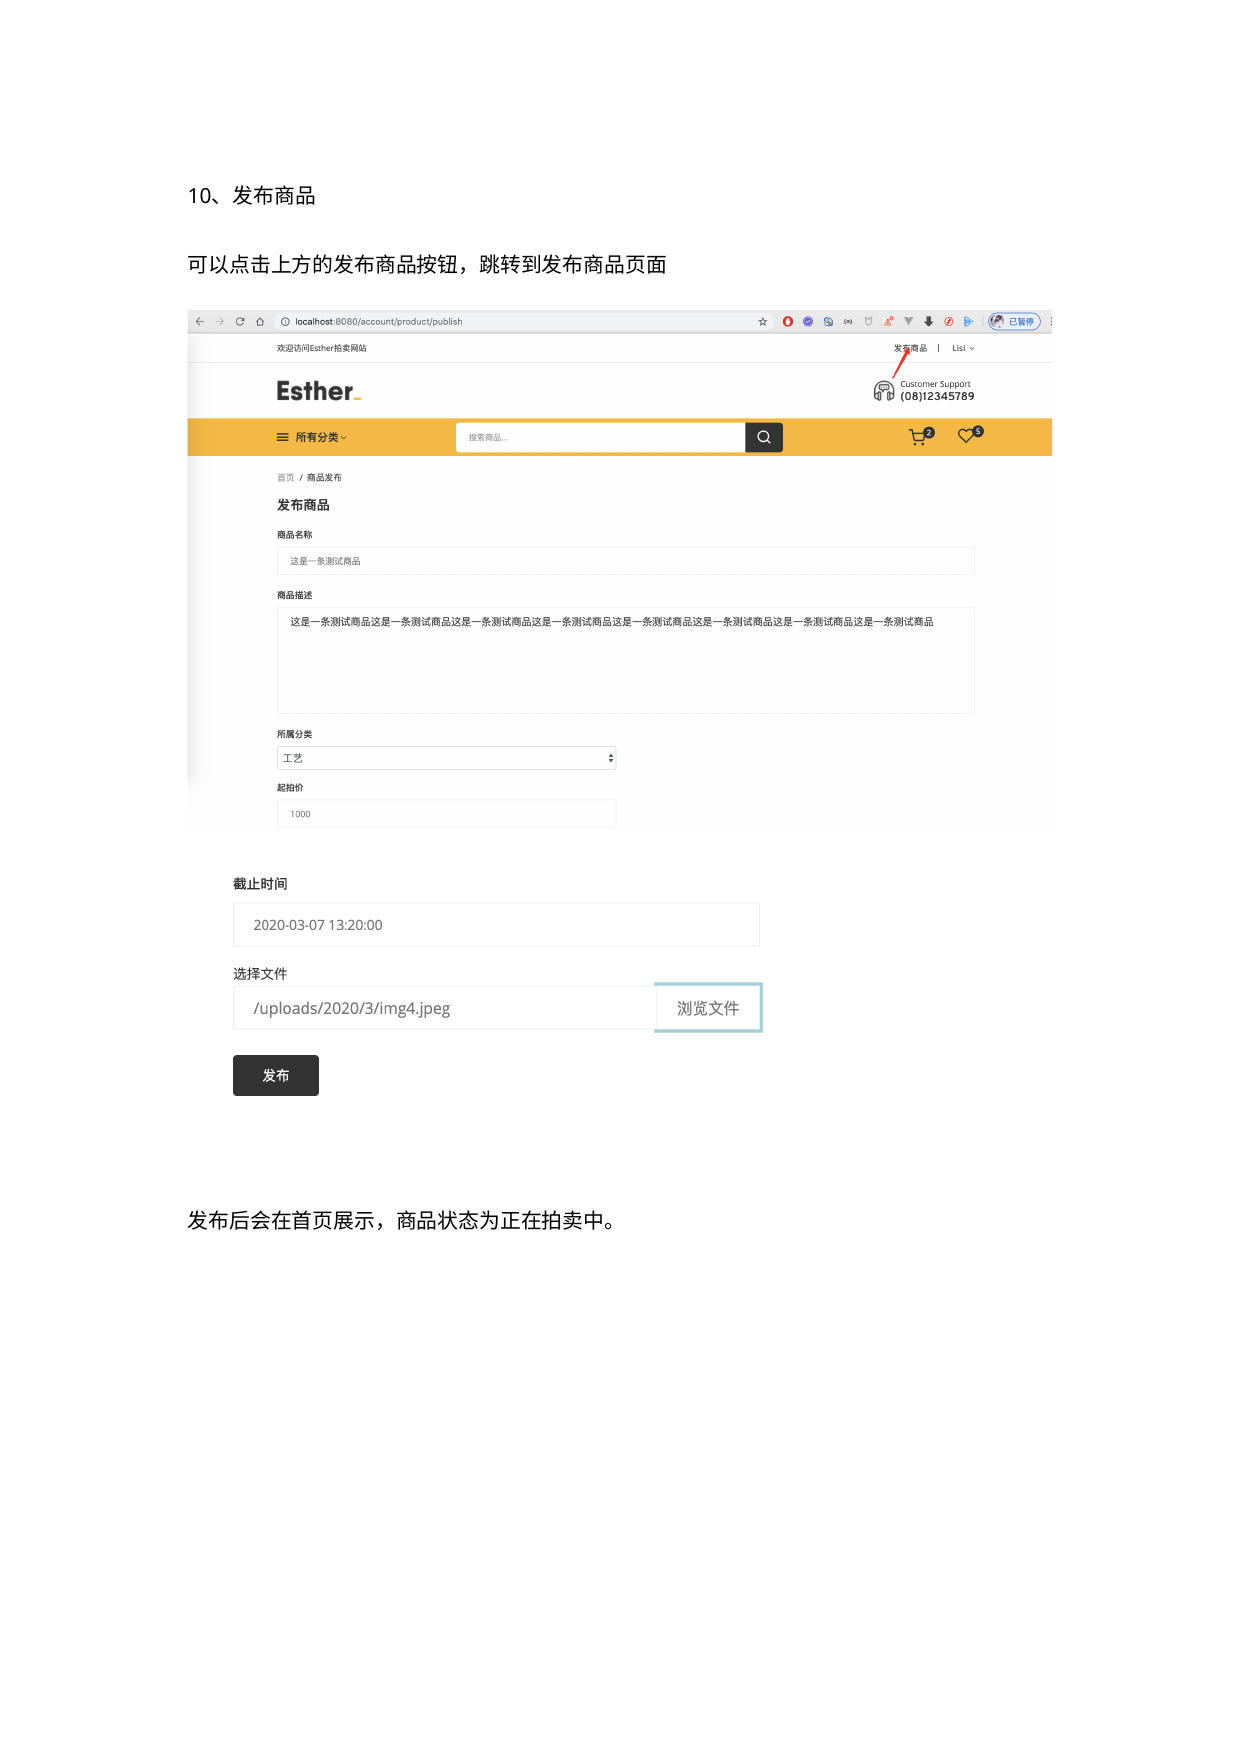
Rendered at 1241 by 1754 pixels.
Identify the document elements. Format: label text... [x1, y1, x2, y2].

text 可以点击上方的发布商品按钮，跳转到发布商品页面 [187, 241, 1053, 285]
text 10、发布商品 [187, 172, 1053, 216]
picture [187, 864, 901, 1130]
text 发布后会在首页展示，商品状态为正在拍卖中。 [187, 1198, 1053, 1242]
picture [187, 310, 1053, 834]
